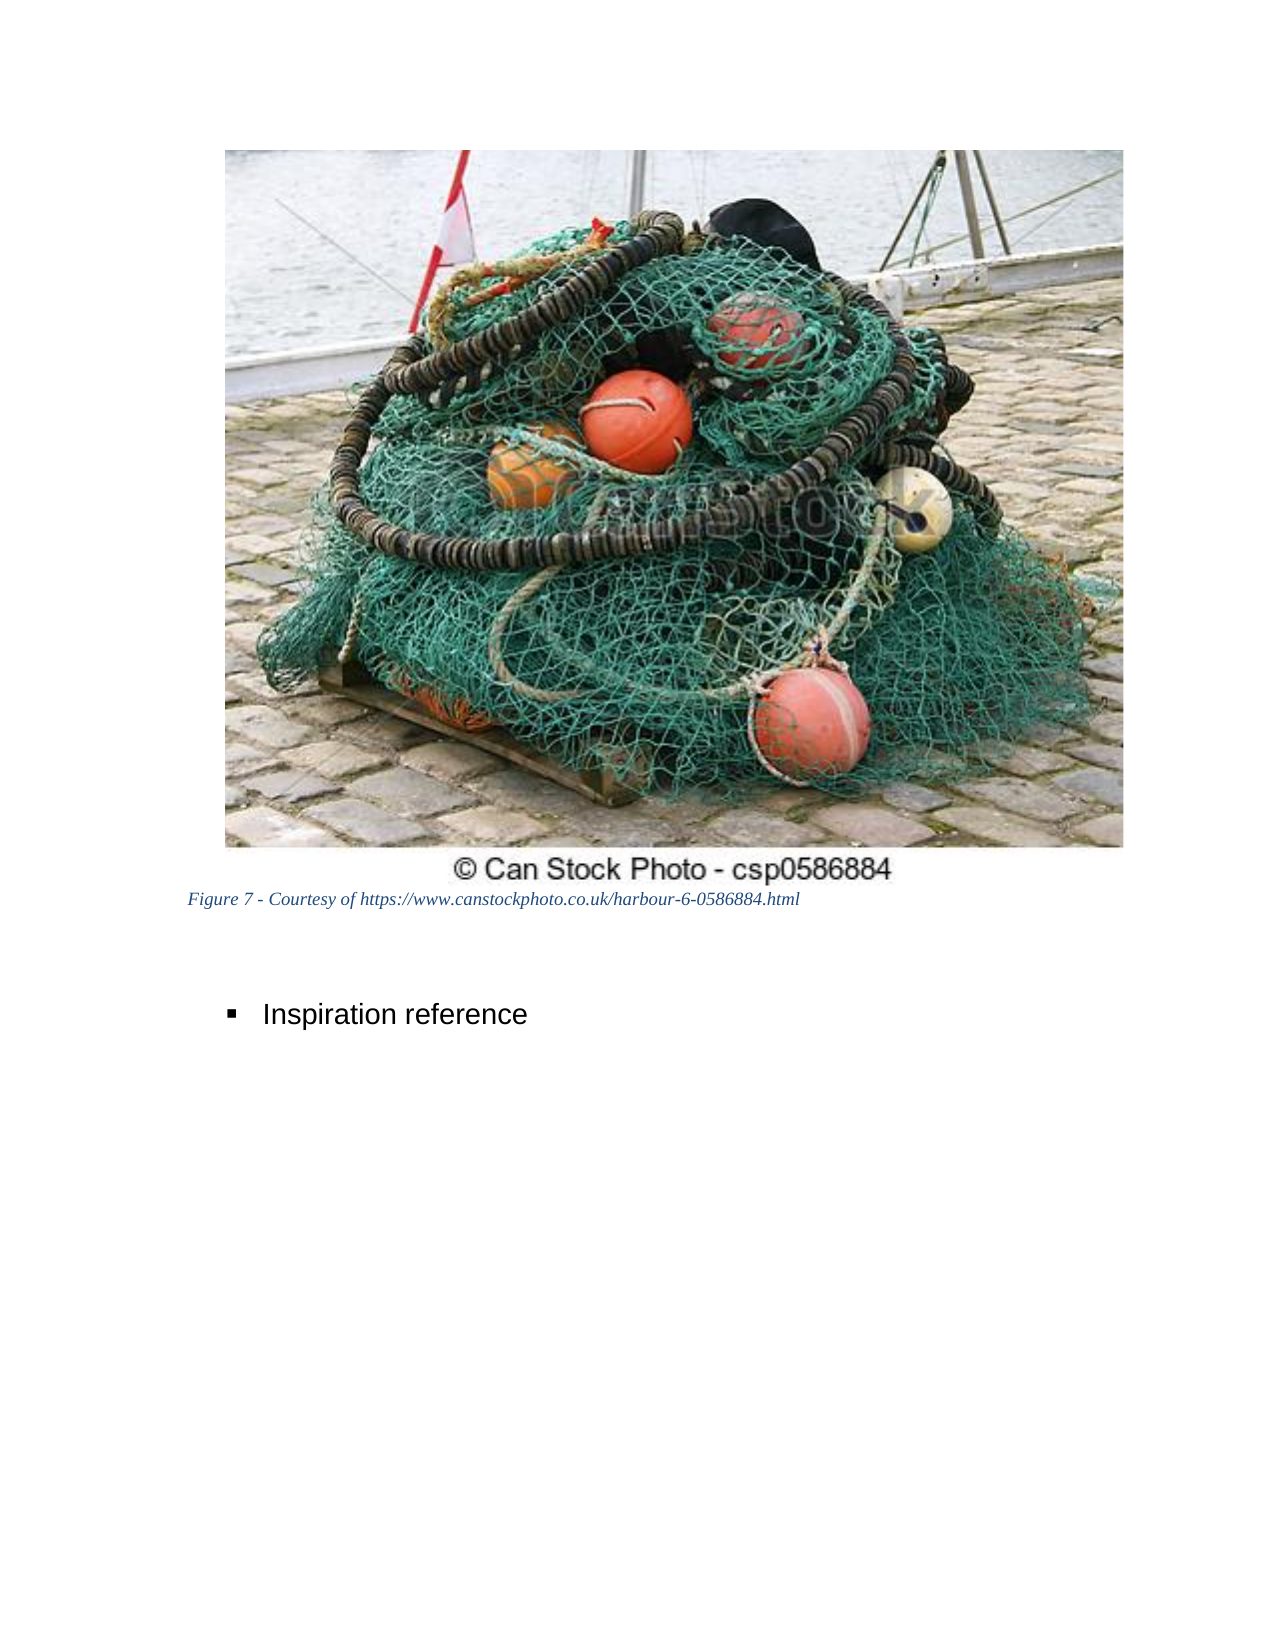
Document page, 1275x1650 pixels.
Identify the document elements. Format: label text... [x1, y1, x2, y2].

text Figure 7 - Courtesy of https://www.canstockphoto.co.uk/harbour-6-0586884.html [187, 887, 1087, 909]
list Inspiration reference [225, 997, 1087, 1031]
picture [225, 150, 1124, 888]
